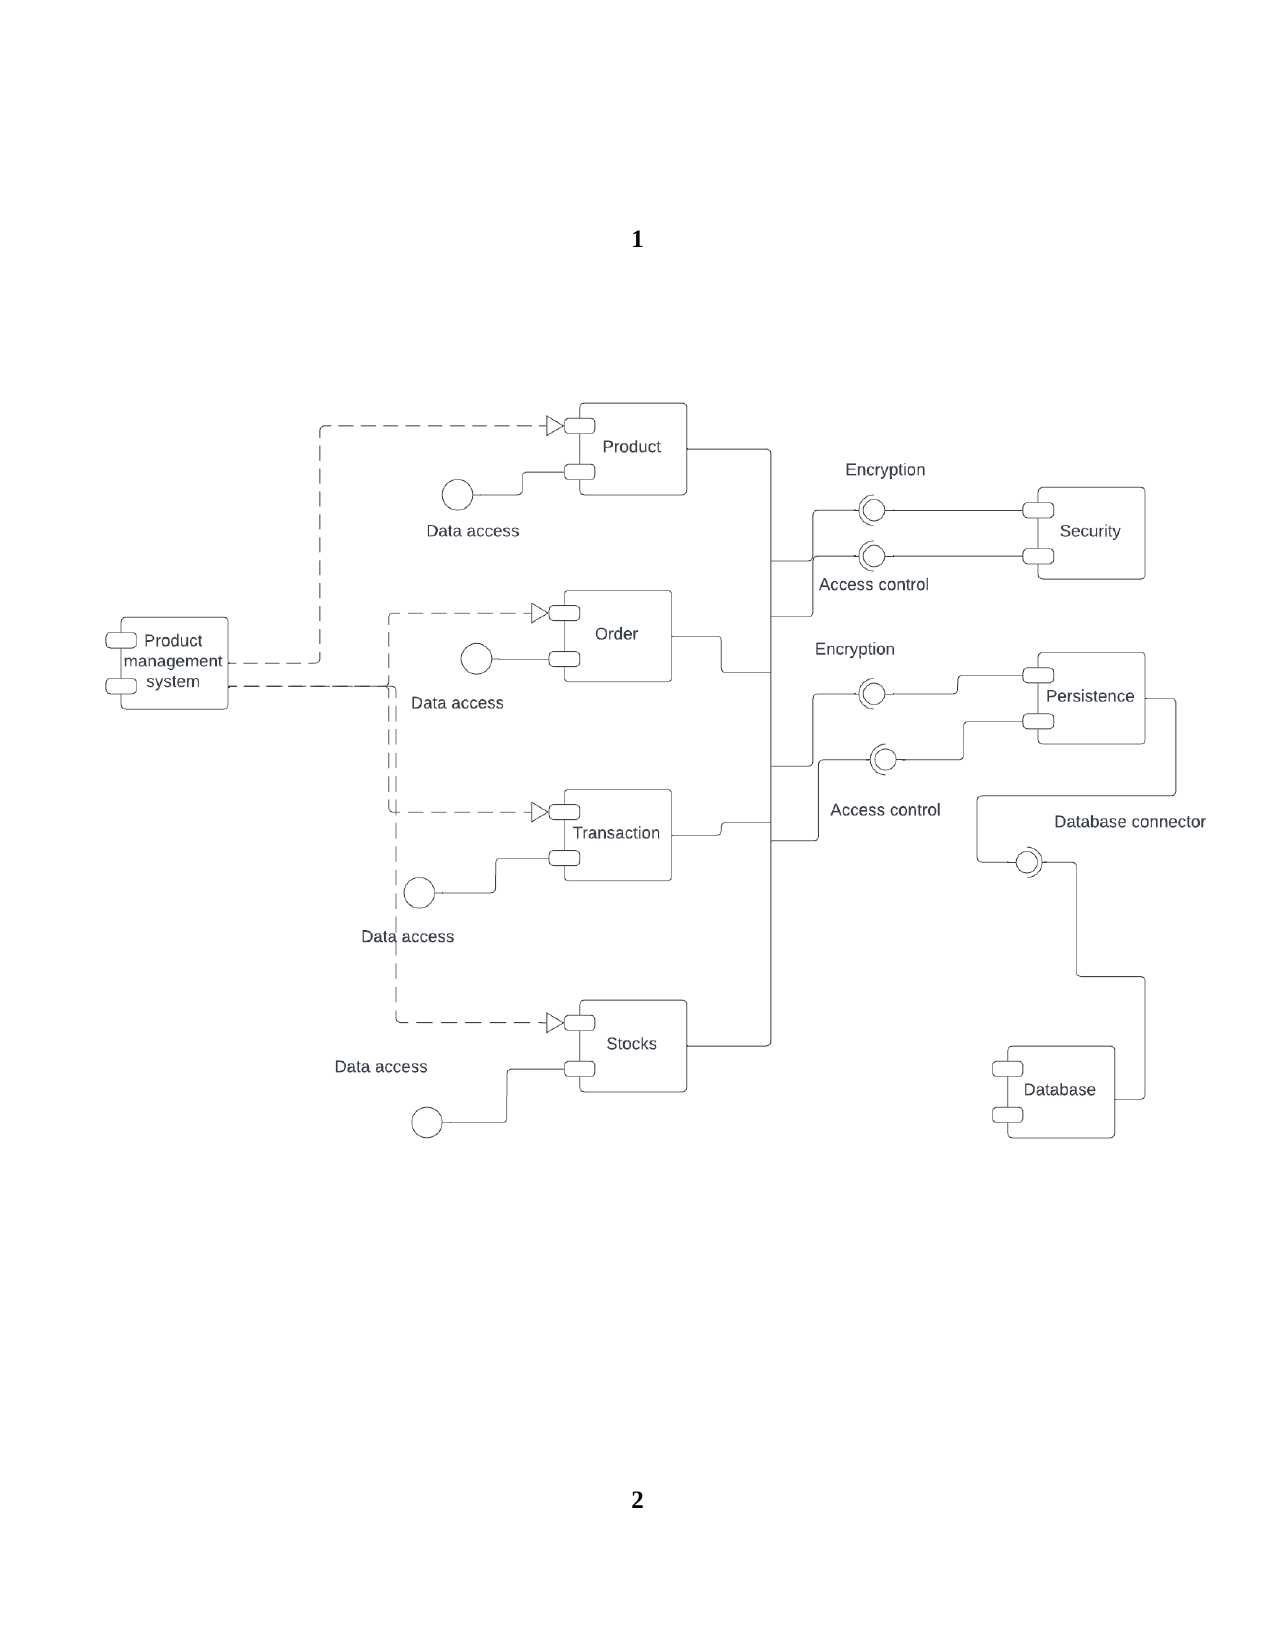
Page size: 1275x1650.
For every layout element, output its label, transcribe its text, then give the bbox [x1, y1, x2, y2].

picture [75, 372, 1252, 1168]
text 1 [75, 224, 1200, 252]
text 2 [75, 1486, 1200, 1514]
